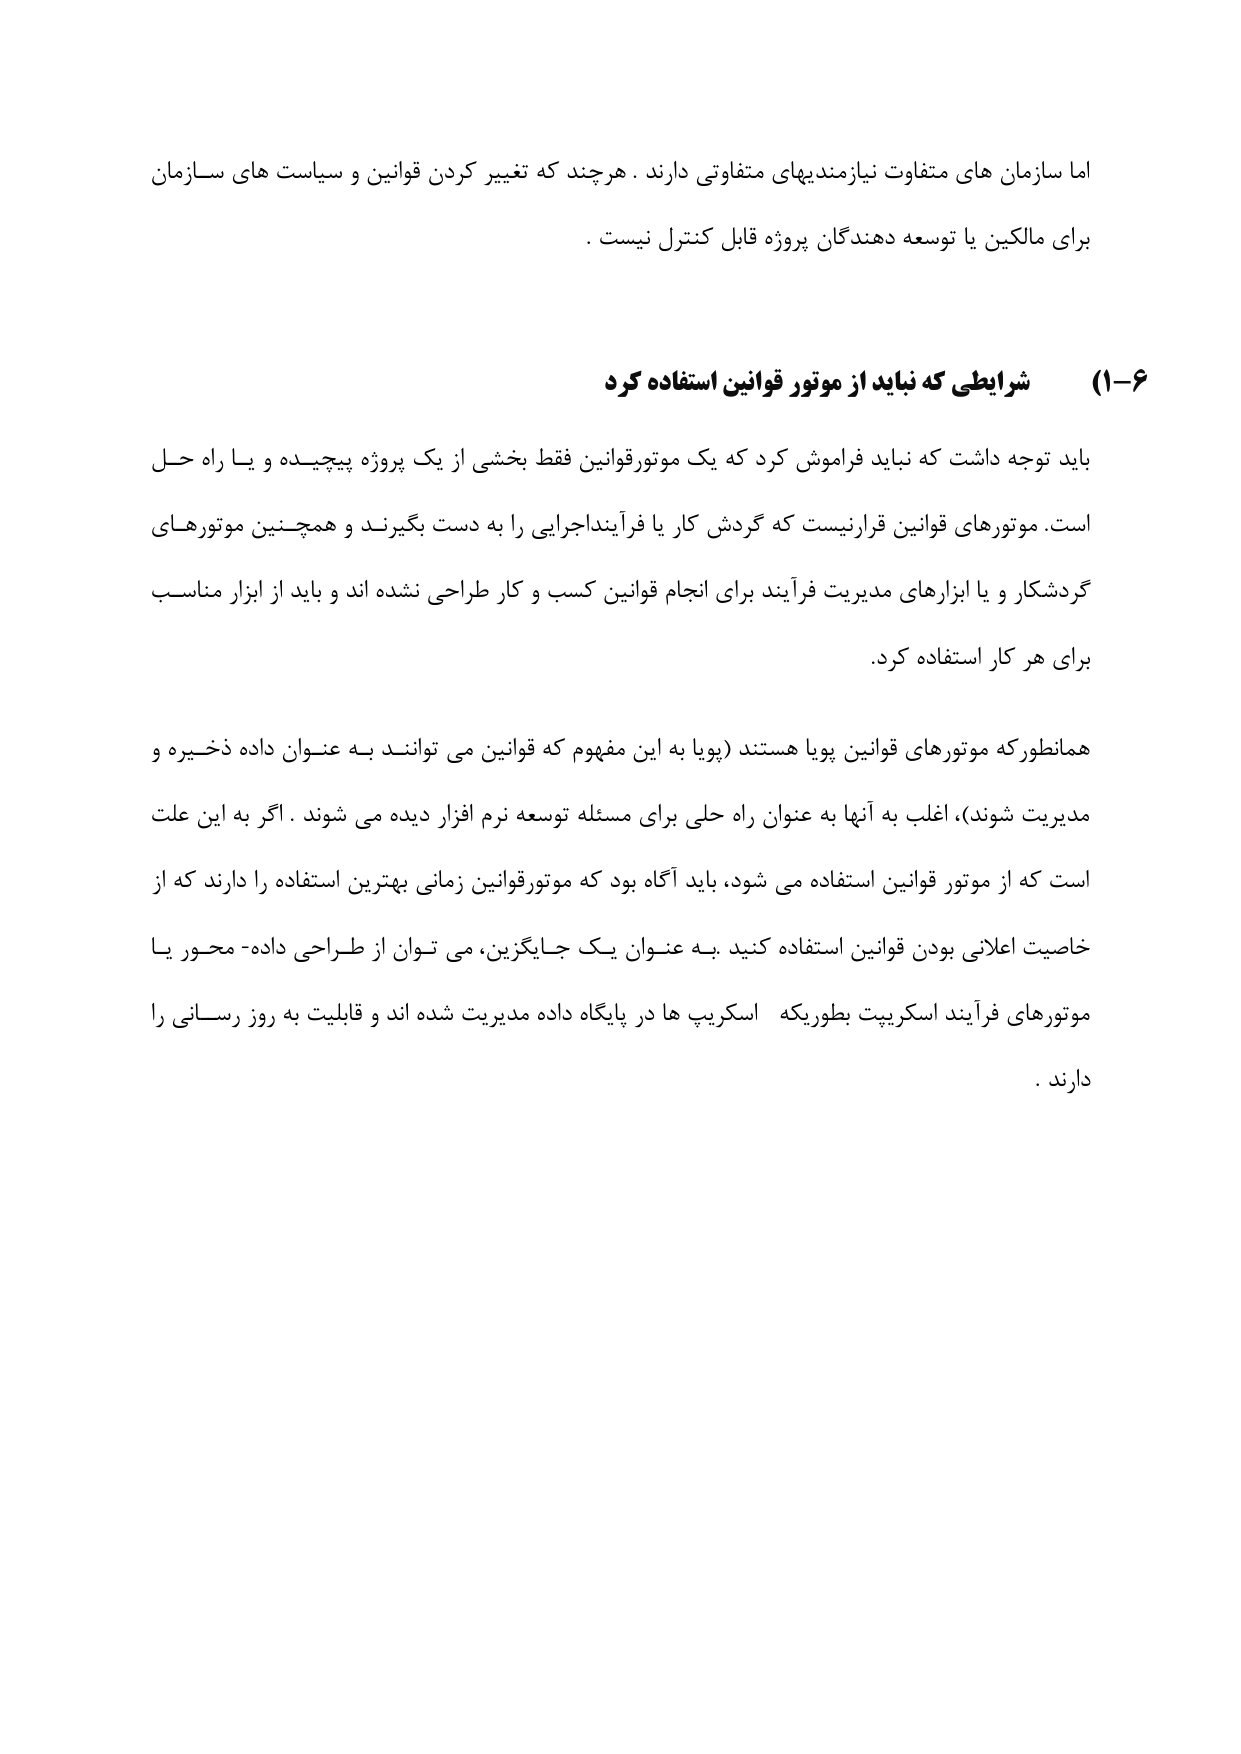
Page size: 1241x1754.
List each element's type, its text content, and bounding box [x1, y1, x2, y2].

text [150, 150, 1090, 260]
text همانطورکه موتورهای قوانین پویا هستند (پویا به این مفهوم که قوانین می توانند به عنوان داده ذخیره و مدیریت شوند)، اغلب به آنها به عنوان راه حلی برای مسئله توسعه نرم افزار دیده می شوند . اگر به این علت است که از موتور قوانین استفاده می شود، باید آگاه بود که موتورقوانین زمانی بهترین استفاده را دارند که از خاصیت اعلانی بودن قوانین استفاده کنید .به عنوان یک جایگزین، می توان از طراحی داده- محور یا موتورهای فرآیند اسکریپت بطوریکه اسکریپ ها در پایگاه داده مدیریت شده اند و قابلیت به روز رسانی را دارند . [150, 727, 1090, 1102]
subtitle شرایطی که نباید از موتور قوانین استفاده کرد [150, 371, 1090, 398]
text باید توجه داشت که نباید فراموش کرد که یک موتورقوانین فقط بخشی از یک پروژه پیچیده و یا راه حل است. موتورهای قوانین قرارنیست که گردش کار یا فرآینداجرایی را به دست بگیرند و همچنین موتورهای گردشکار و یا ابزارهای مدیریت فرآیند برای انجام قوانین کسب و کار طراحی نشده اند و باید از ابزار مناسب برای هر کار استفاده کرد. [150, 437, 1090, 680]
